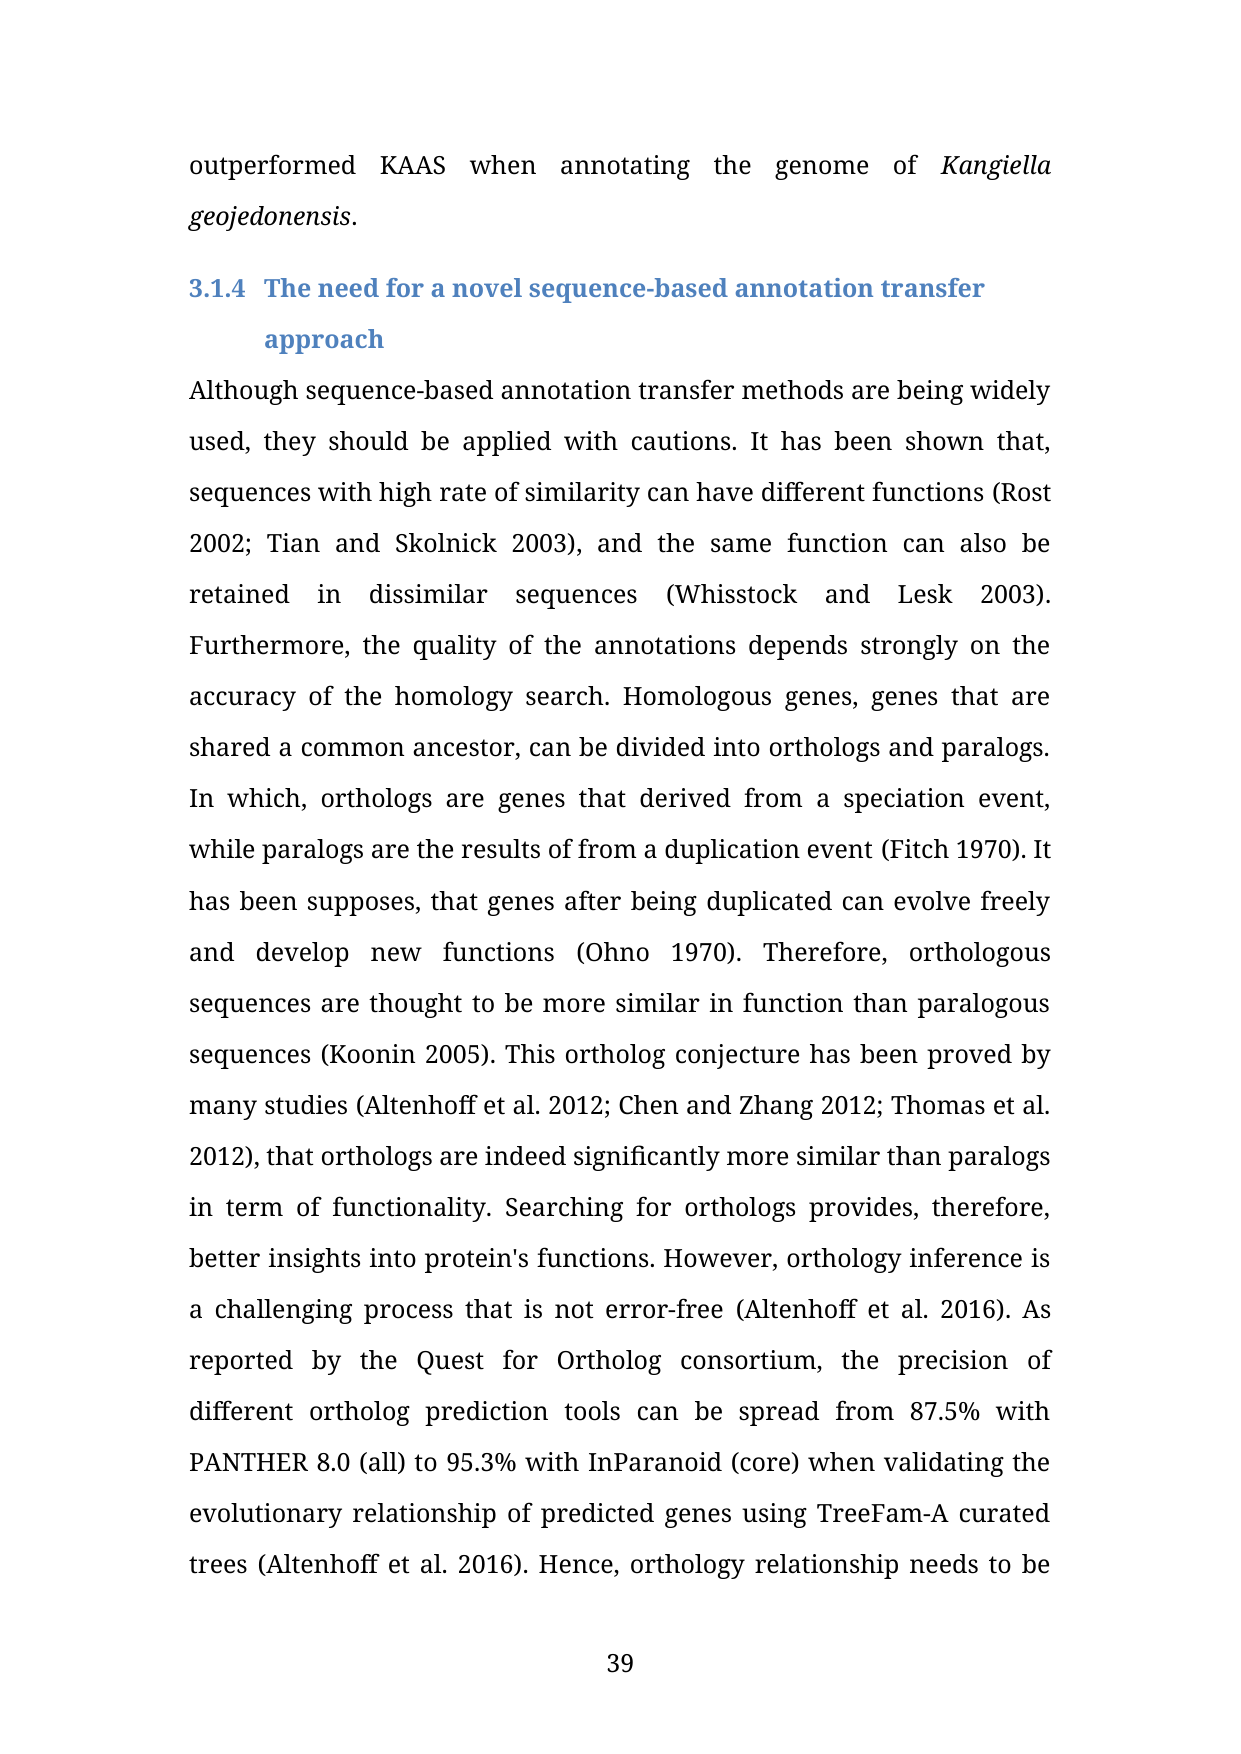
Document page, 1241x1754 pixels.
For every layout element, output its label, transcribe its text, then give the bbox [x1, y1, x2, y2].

subtitle The need for a novel sequence-based annotation transfer approach [189, 271, 1051, 356]
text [189, 148, 1051, 233]
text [189, 373, 1051, 1581]
